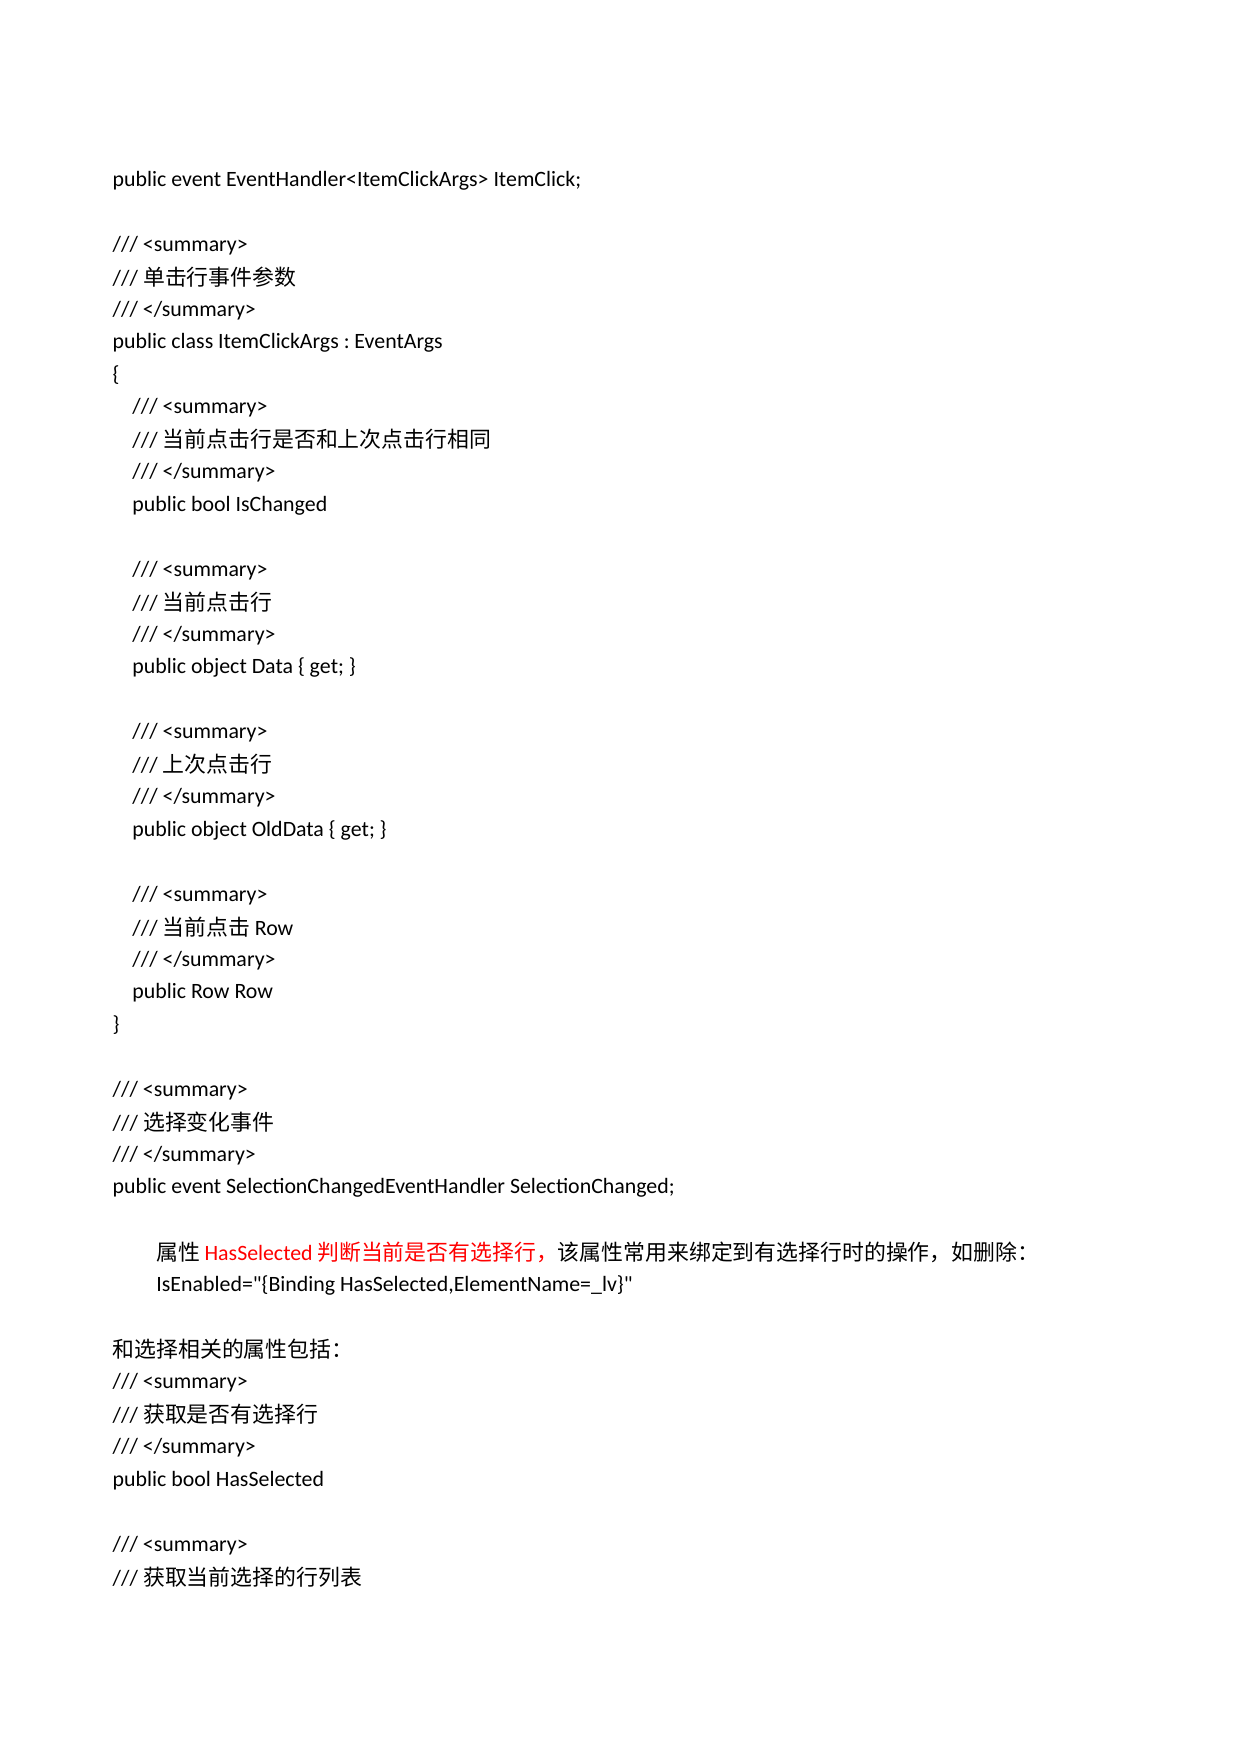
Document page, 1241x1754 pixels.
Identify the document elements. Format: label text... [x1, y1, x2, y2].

text public bool IsChanged [112, 487, 1128, 519]
text /// 获取是否有选择行 [112, 1397, 1128, 1429]
text /// <summary> [112, 1072, 1128, 1104]
text public Row Row [112, 974, 1128, 1007]
text /// 获取当前选择的行列表 [112, 1559, 1128, 1592]
text public object Data { get; } [112, 649, 1128, 682]
text } [112, 1007, 1128, 1039]
text /// </summary> [112, 292, 1128, 324]
text /// 当前点击行 [112, 584, 1128, 617]
text public class ItemClickArgs : EventArgs [112, 324, 1128, 357]
text /// </summary> [112, 1137, 1128, 1169]
text /// </summary> [112, 779, 1128, 812]
text /// <summary> [112, 877, 1128, 909]
text /// 上次点击行 [112, 747, 1128, 779]
text IsEnabled="{Binding HasSelected,ElementName=_lv}" [112, 1267, 1128, 1299]
text /// <summary> [112, 552, 1128, 584]
text public object OldData { get; } [112, 812, 1128, 844]
text /// 当前点击行是否和上次点击行相同 [112, 422, 1128, 454]
text public event EventHandler<ItemClickArgs> ItemClick; [112, 162, 1128, 194]
text /// 当前点击Row [112, 909, 1128, 942]
text /// </summary> [112, 1429, 1128, 1462]
text /// <summary> [112, 1364, 1128, 1397]
text /// <summary> [112, 714, 1128, 747]
text /// 选择变化事件 [112, 1104, 1128, 1137]
text public event SelectionChangedEventHandler SelectionChanged; [112, 1169, 1128, 1202]
text /// 单击行事件参数 [112, 259, 1128, 292]
text 和选择相关的属性包括： [112, 1332, 1128, 1364]
text /// </summary> [112, 454, 1128, 487]
text /// </summary> [112, 617, 1128, 649]
text /// <summary> [112, 389, 1128, 422]
text public bool HasSelected [112, 1462, 1128, 1494]
text 属性HasSelected判断当前是否有选择行，该属性常用来绑定到有选择行时的操作，如删除： [112, 1234, 1128, 1267]
text { [112, 357, 1128, 389]
text /// <summary> [112, 1527, 1128, 1559]
text /// </summary> [112, 942, 1128, 974]
text /// <summary> [112, 227, 1128, 259]
